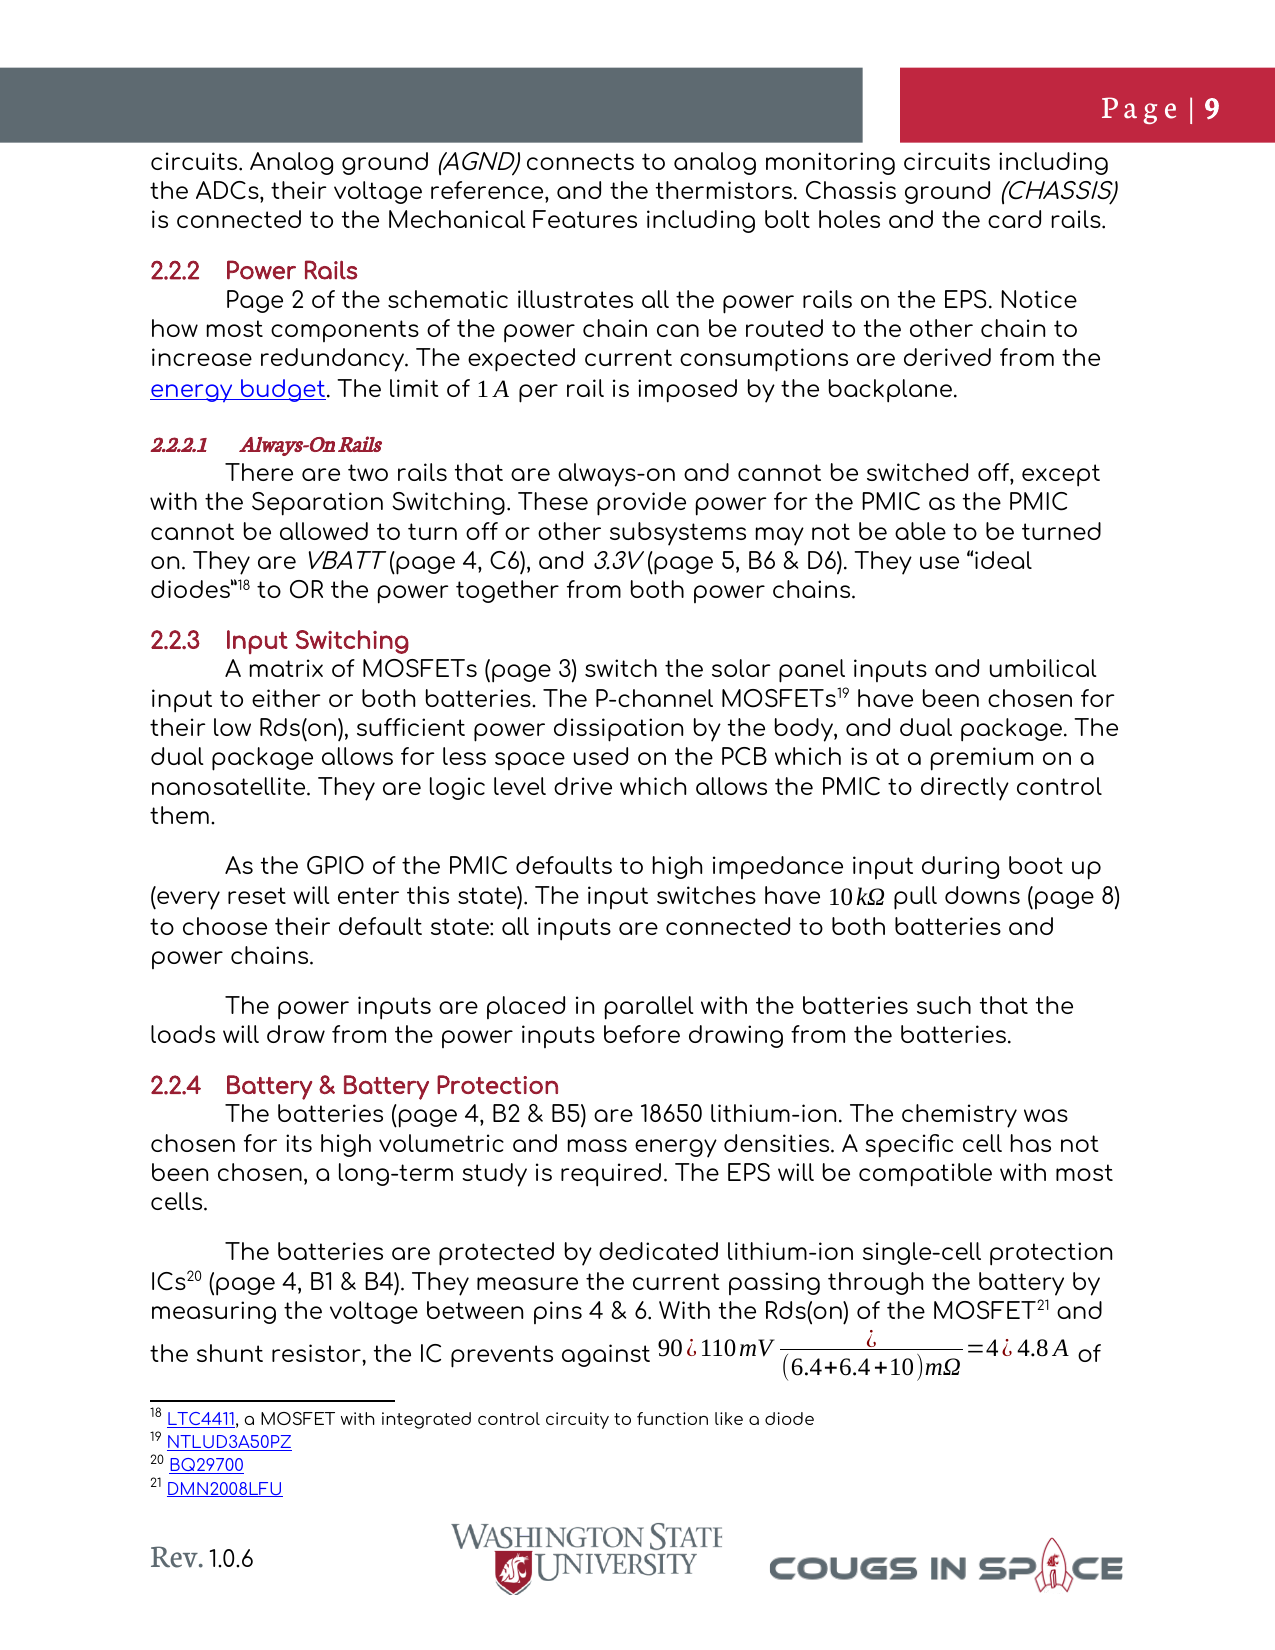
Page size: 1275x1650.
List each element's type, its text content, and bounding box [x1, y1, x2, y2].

picture [769, 1537, 1123, 1594]
subtitle Input Switching [150, 628, 1125, 654]
subtitle Battery & Battery Protection [150, 1073, 1125, 1099]
text The batteries (page 4, B2 & B5) are 18650 lithium-ion. The chemistry was chosen for its high volumetric and mass energy densities. A specific cell has not been chosen, a long-term study is required. The EPS will be compatible with most cells. [150, 1103, 1125, 1216]
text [150, 1241, 1125, 1382]
picture [450, 1522, 723, 1595]
text A matrix of MOSFETs (page 3) switch the solar panel inputs and umbilical input to either or both batteries. The P-channel MOSFETs have been chosen for their low Rds(on), sufficient power dissipation by the body, and dual package. The dual package allows for less space used on the PCB which is at a premium on a nanosatellite. They are logic level drive which allows the PMIC to directly control them. [150, 658, 1125, 829]
subtitle Always-On Rails [150, 428, 1125, 457]
subtitle Power Rails [150, 259, 1125, 284]
text Page 2 of the schematic illustrates all the power rails on the EPS. Notice how most components of the power chain can be routed to the other chain to increase redundancy. The expected current consumptions are derived from the energy budget. The limit of per rail is imposed by the backplane. [150, 288, 1125, 403]
text There are two rails that are always-on and cannot be switched off, except with the Separation Switching. These provide power for the PMIC as the PMIC cannot be allowed to turn off or other subsystems may not be able to be turned on. They are VBATT (page 4, C6), and 3.3V (page 5, B6 & D6). They use “ideal diodes” to OR the power together from both power chains. [150, 461, 1125, 604]
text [150, 150, 1125, 234]
text As the GPIO of the PMIC defaults to high impedance input during boot up (every reset will enter this state). The input switches have pull downs (page 8) to choose their default state: all inputs are connected to both batteries and power chains. [150, 854, 1125, 969]
text The power inputs are placed in parallel with the batteries such that the loads will draw from the power inputs before drawing from the batteries. [150, 994, 1125, 1049]
